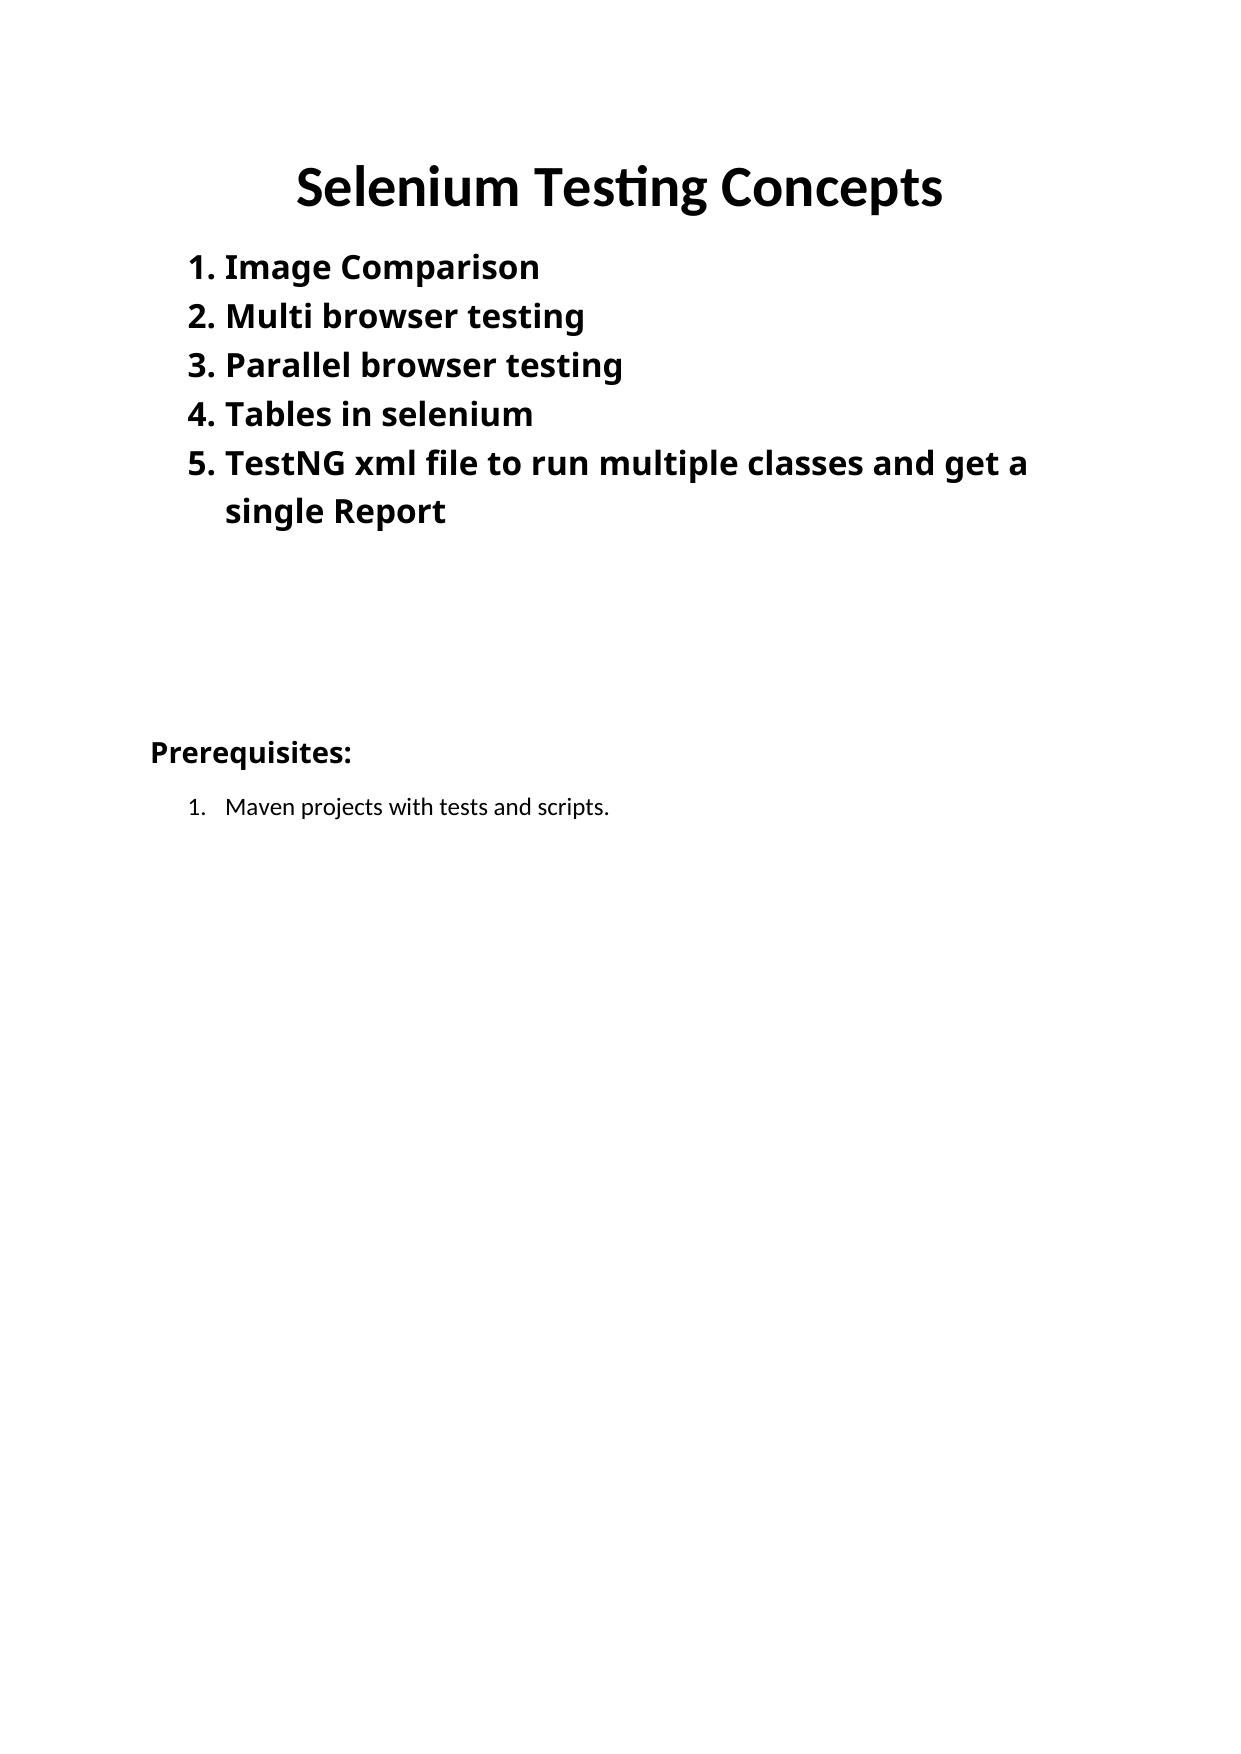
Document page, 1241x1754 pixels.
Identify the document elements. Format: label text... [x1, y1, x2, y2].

text Prerequisites: [150, 732, 1090, 772]
list TestNG xml file to run multiple classes and get a single Report [187, 439, 1090, 534]
list Maven projects with tests and scripts. [187, 792, 1090, 822]
list Parallel browser testing [187, 341, 1090, 387]
text Selenium Testing Concepts [150, 150, 1090, 221]
list Multi browser testing [187, 292, 1090, 338]
list Tables in selenium [187, 390, 1090, 436]
list Image Comparison [187, 243, 1090, 289]
